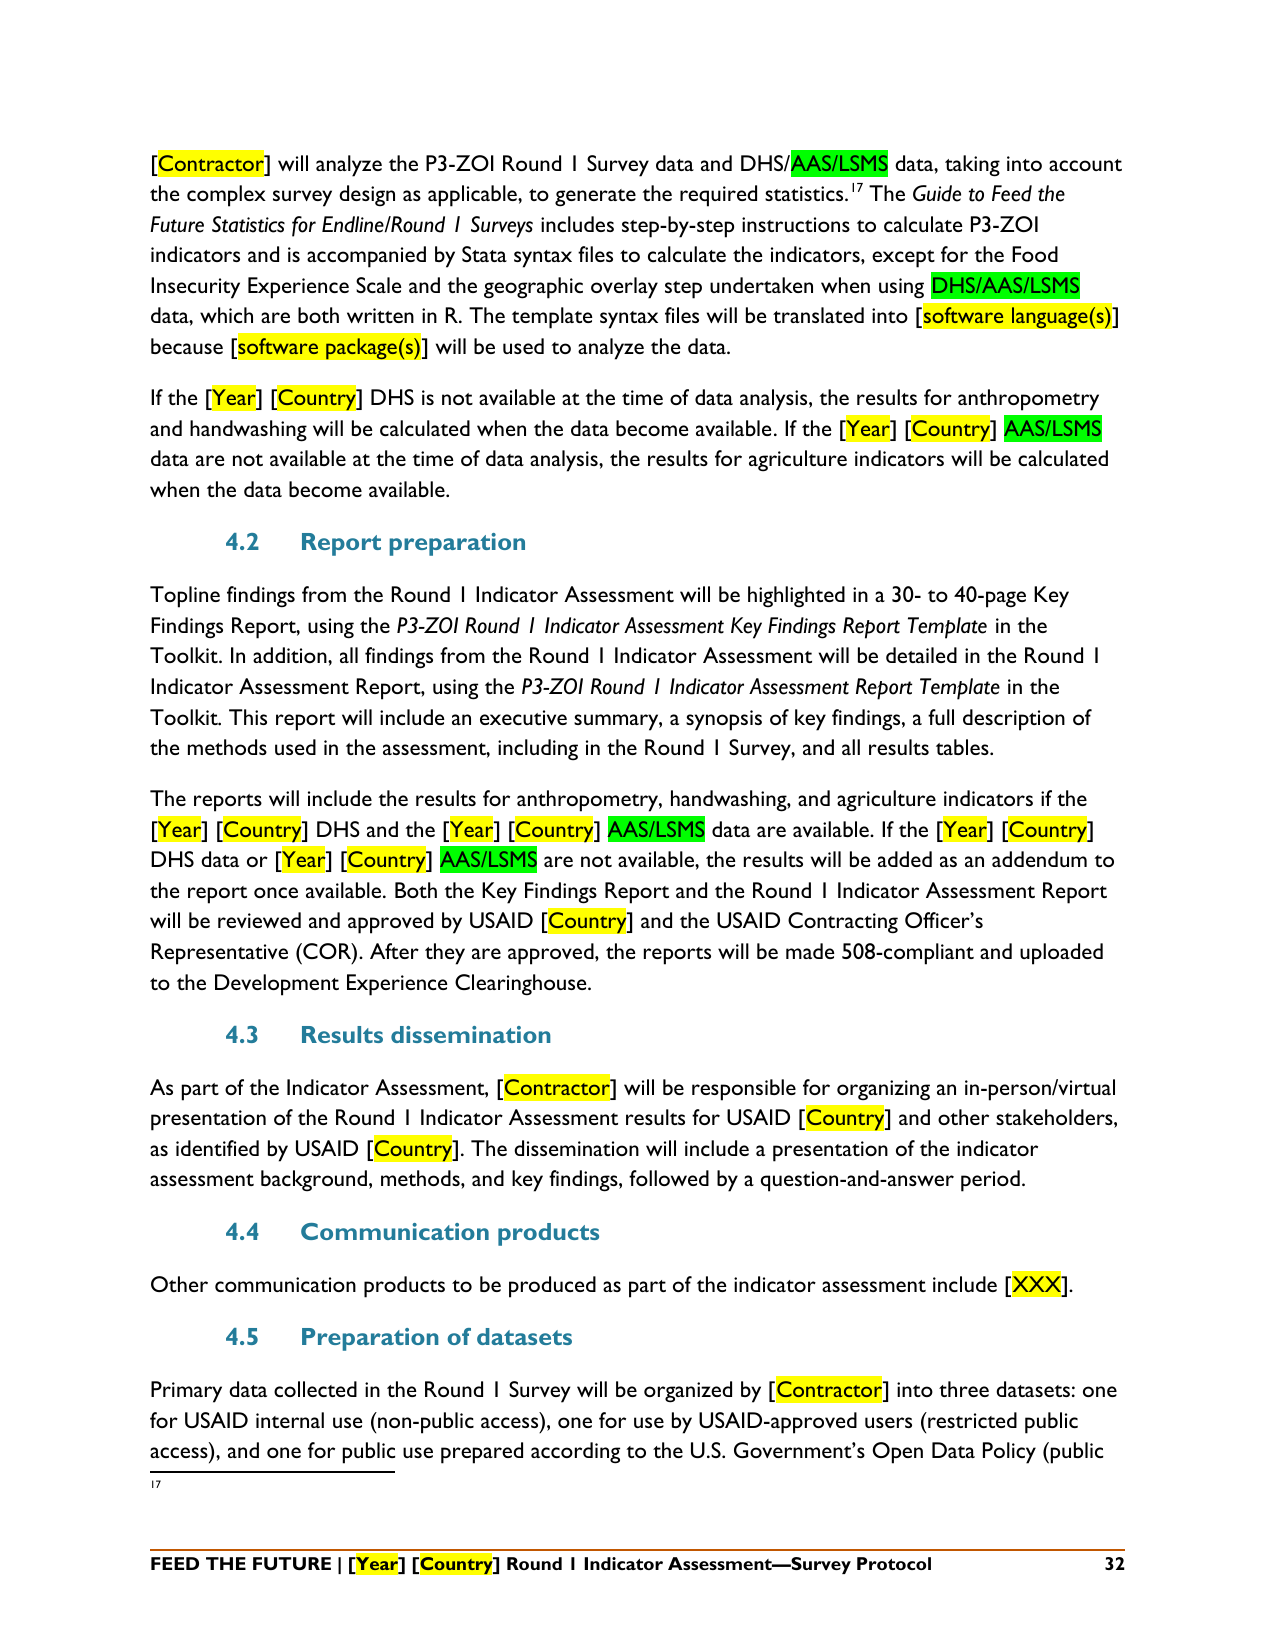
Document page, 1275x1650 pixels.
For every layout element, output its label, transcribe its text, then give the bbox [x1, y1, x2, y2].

text The reports will include the results for anthropometry, handwashing, and agriculture indicators if the [Year] [Country] DHS and the [Year] [Country] AAS/LSMS data are available. If the [Year] [Country] DHS data or [Year] [Country] AAS/LSMS are not available, the results will be added as an addendum to the report once available. Both the Key Findings Report and the Round 1 Indicator Assessment Report will be reviewed and approved by USAID [Country] and the USAID Contracting Officer’s Representative (COR). After they are approved, the reports will be made 508-compliant and uploaded to the Development Experience Clearinghouse. [150, 785, 1125, 995]
subtitle 4.4 Communication products [225, 1217, 1125, 1246]
subtitle 4.2 Report preparation [225, 527, 1125, 556]
text Other communication products to be produced as part of the indicator assessment include [XXX]. [150, 1271, 1012, 1297]
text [150, 1376, 1125, 1464]
text [Contractor] will analyze the P3-ZOI Round 1 Survey data and DHS/AAS/LSMS data, taking into account the complex survey design as applicable, to generate the required statistics. The Guide to Feed the Future Statistics for Endline/Round 1 Surveys includes step-by-step instructions to calculate P3-ZOI indicators and is accompanied by Stata syntax files to calculate the indicators, except for the Food Insecurity Experience Scale and the geographic overlay step undertaken when using DHS/AAS/LSMS data, which are both written in R. The template syntax files will be translated into [software language(s)] because [software package(s)] will be used to analyze the data. [150, 150, 1125, 360]
subtitle 4.5 Preparation of datasets [225, 1322, 1125, 1351]
text If the [Year] [Country] DHS is not available at the time of data analysis, the results for anthropometry and handwashing will be calculated when the data become available. If the [Year] [Country] AAS/LSMS data are not available at the time of data analysis, the results for agriculture indicators will be calculated when the data become available. [150, 384, 1125, 503]
subtitle 4.3 Results dissemination [225, 1020, 1125, 1049]
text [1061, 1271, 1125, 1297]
text As part of the Indicator Assessment, [Contractor] will be responsible for organizing an in-person/virtual presentation of the Round 1 Indicator Assessment results for USAID [Country] and other stakeholders, as identified by USAID [Country]. The dissemination will include a presentation of the indicator assessment background, methods, and key findings, followed by a question-and-answer period. [150, 1074, 1125, 1192]
text Topline findings from the Round 1 Indicator Assessment will be highlighted in a 30- to 40-page Key Findings Report, using the P3-ZOI Round 1 Indicator Assessment Key Findings Report Template in the Toolkit. In addition, all findings from the Round 1 Indicator Assessment will be detailed in the Round 1 Indicator Assessment Report, using the P3-ZOI Round 1 Indicator Assessment Report Template in the Toolkit. This report will include an executive summary, a synopsis of key findings, a full description of the methods used in the assessment, including in the Round 1 Survey, and all results tables. [150, 581, 1125, 761]
